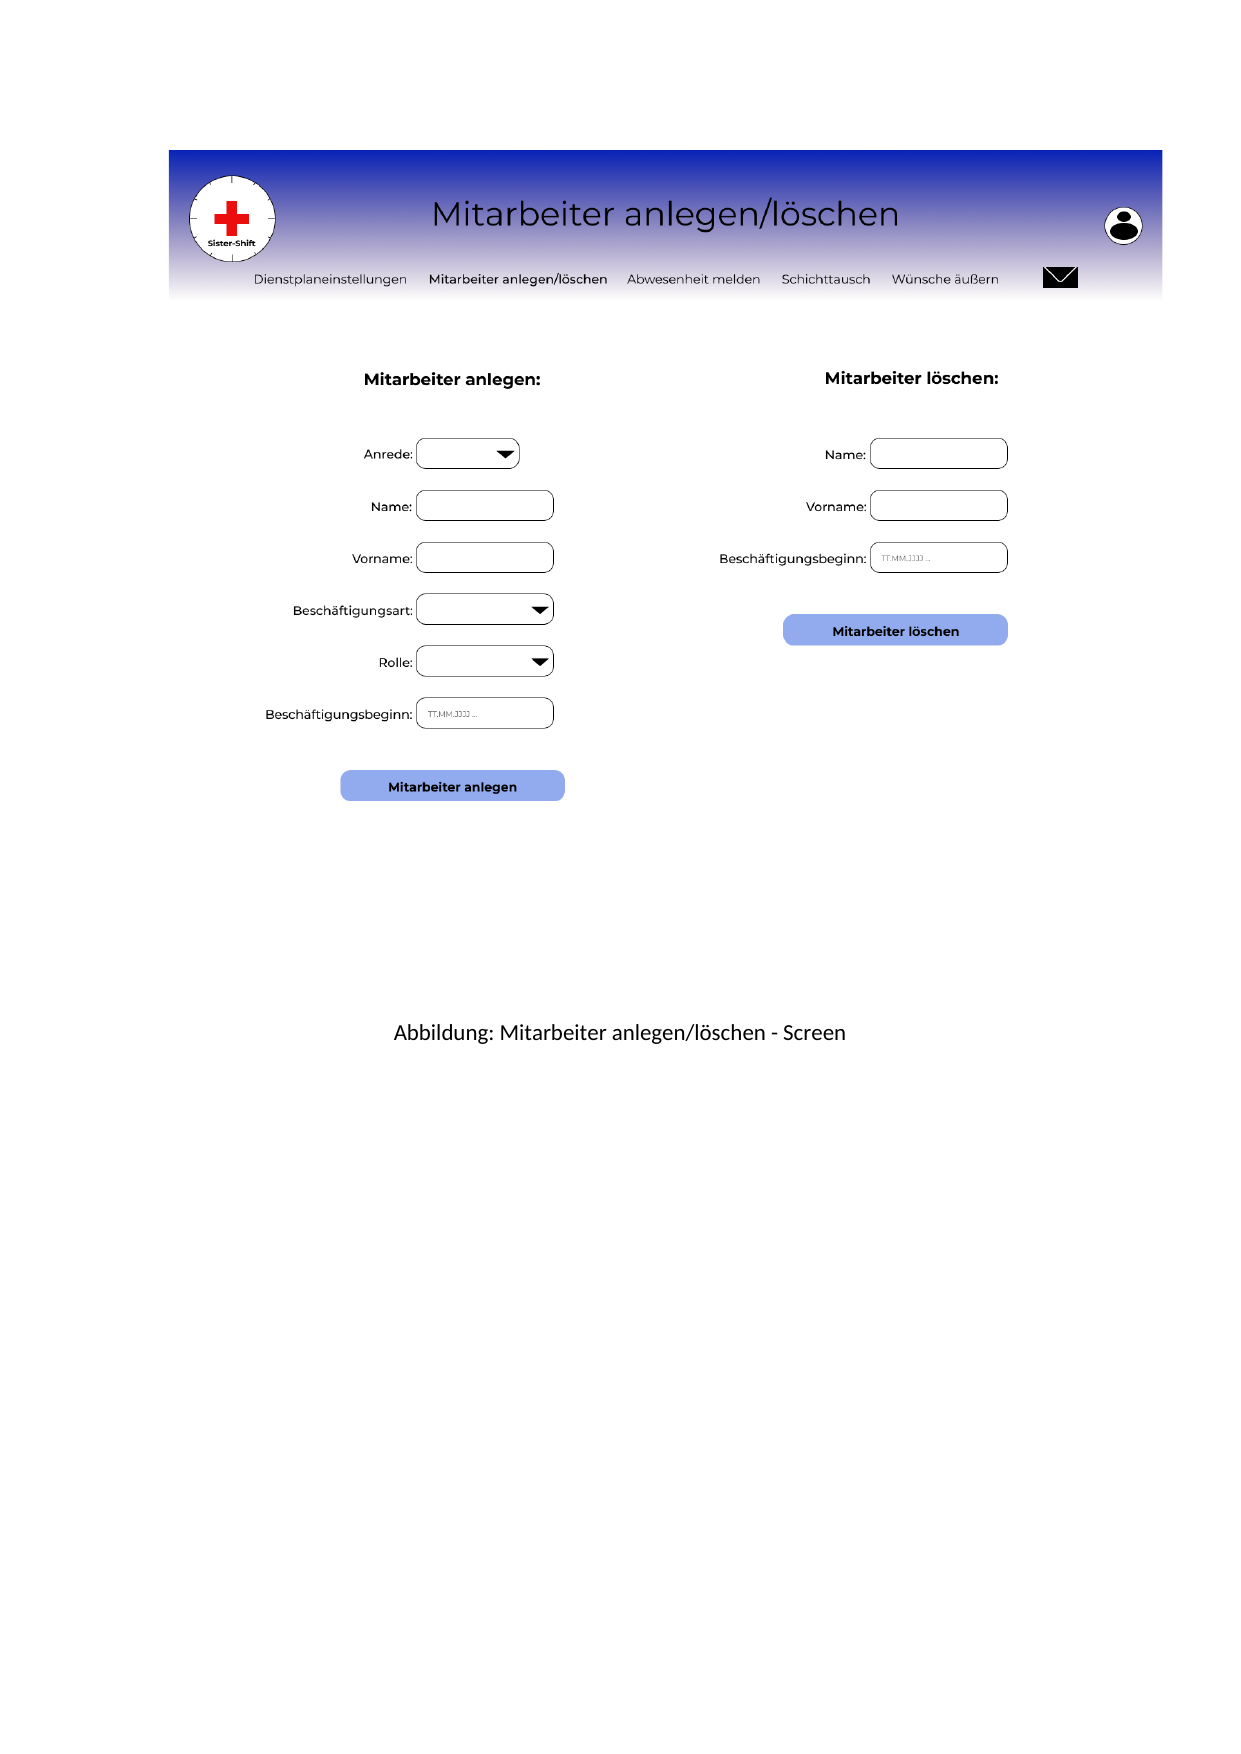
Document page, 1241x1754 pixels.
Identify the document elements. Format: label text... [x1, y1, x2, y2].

text Abbildung: Mitarbeiter anlegen/löschen - Screen [150, 150, 1090, 1046]
